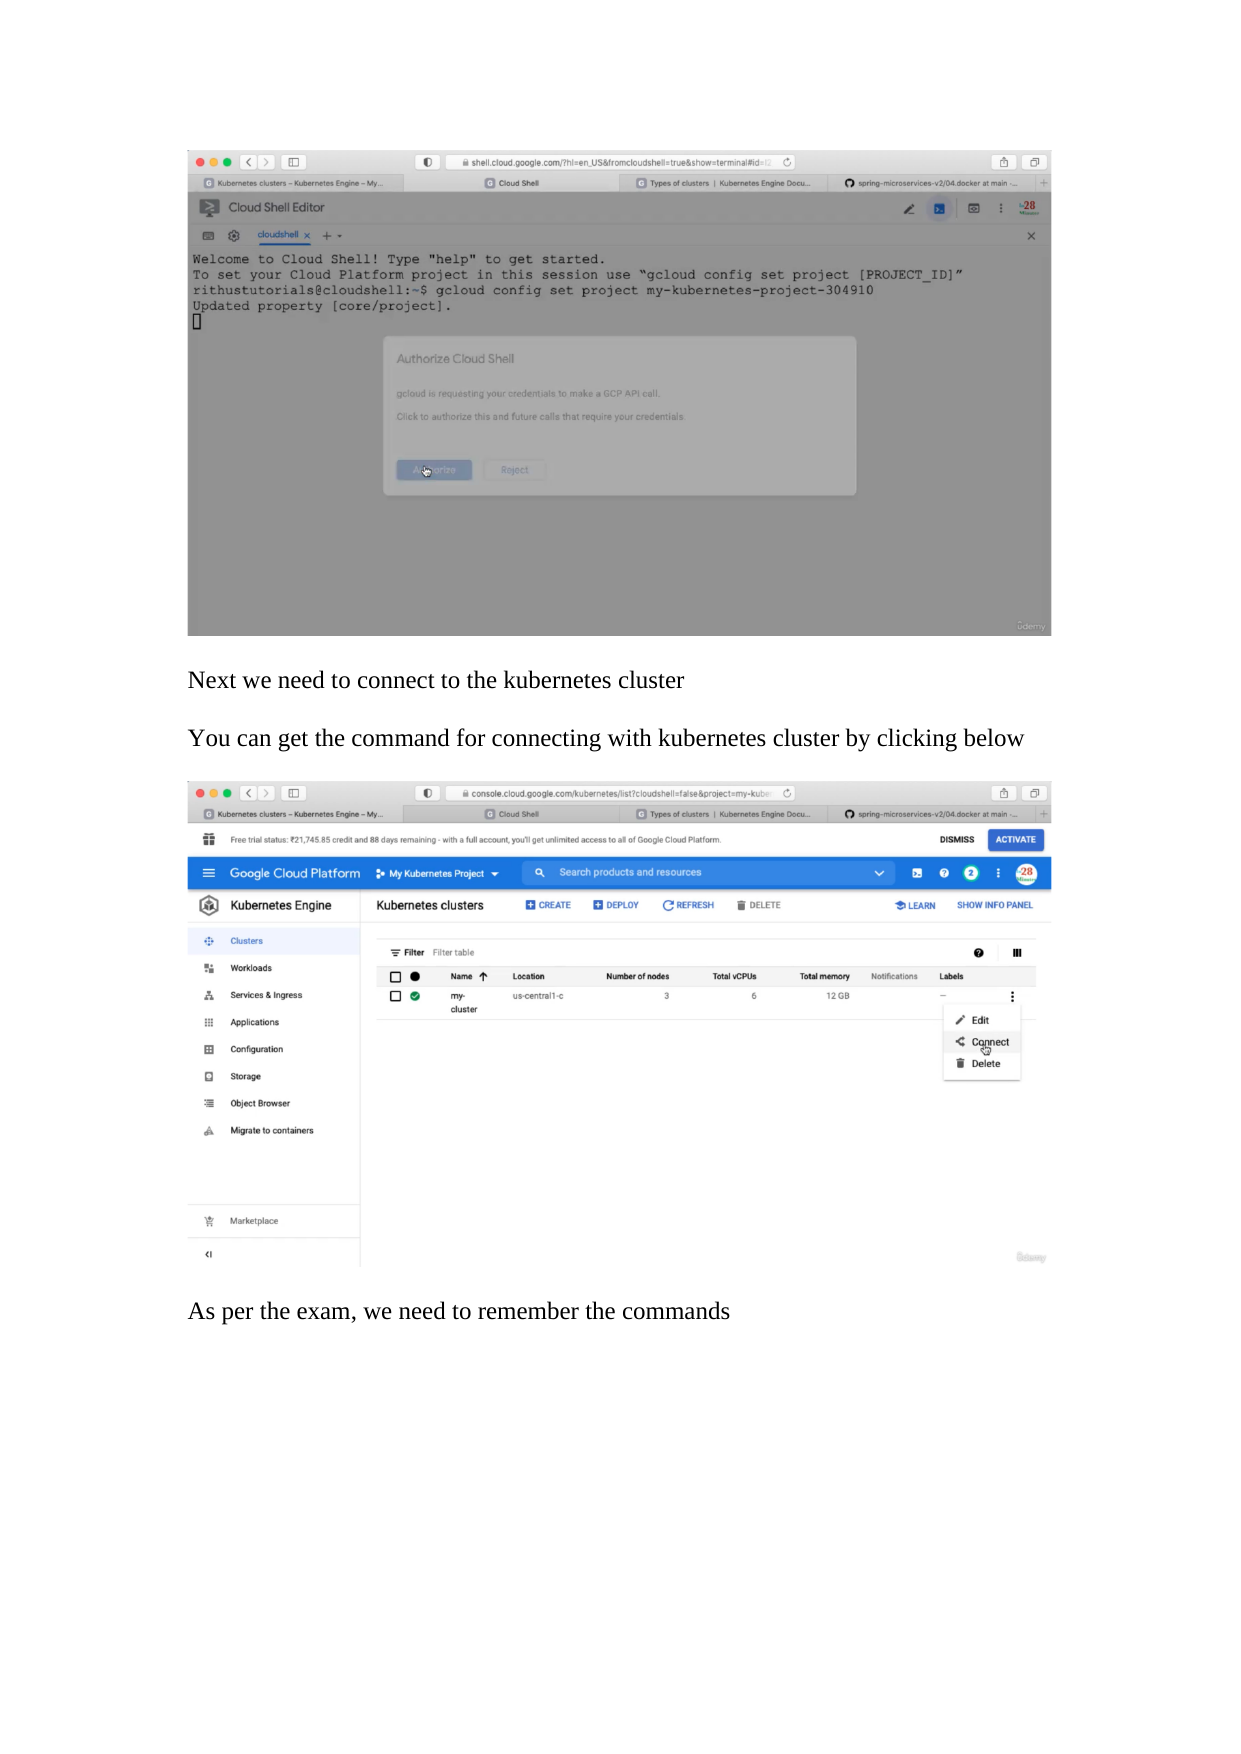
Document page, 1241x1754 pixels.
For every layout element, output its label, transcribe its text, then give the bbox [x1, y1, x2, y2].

text You can get the command for connecting with kubernetes cluster by clicking below [187, 723, 1053, 752]
text Next we need to connect to the kubernetes cluster [187, 665, 1053, 694]
picture [187, 150, 1052, 636]
text As per the exam, we need to remember the commands [187, 1296, 1053, 1325]
picture [187, 781, 1052, 1267]
